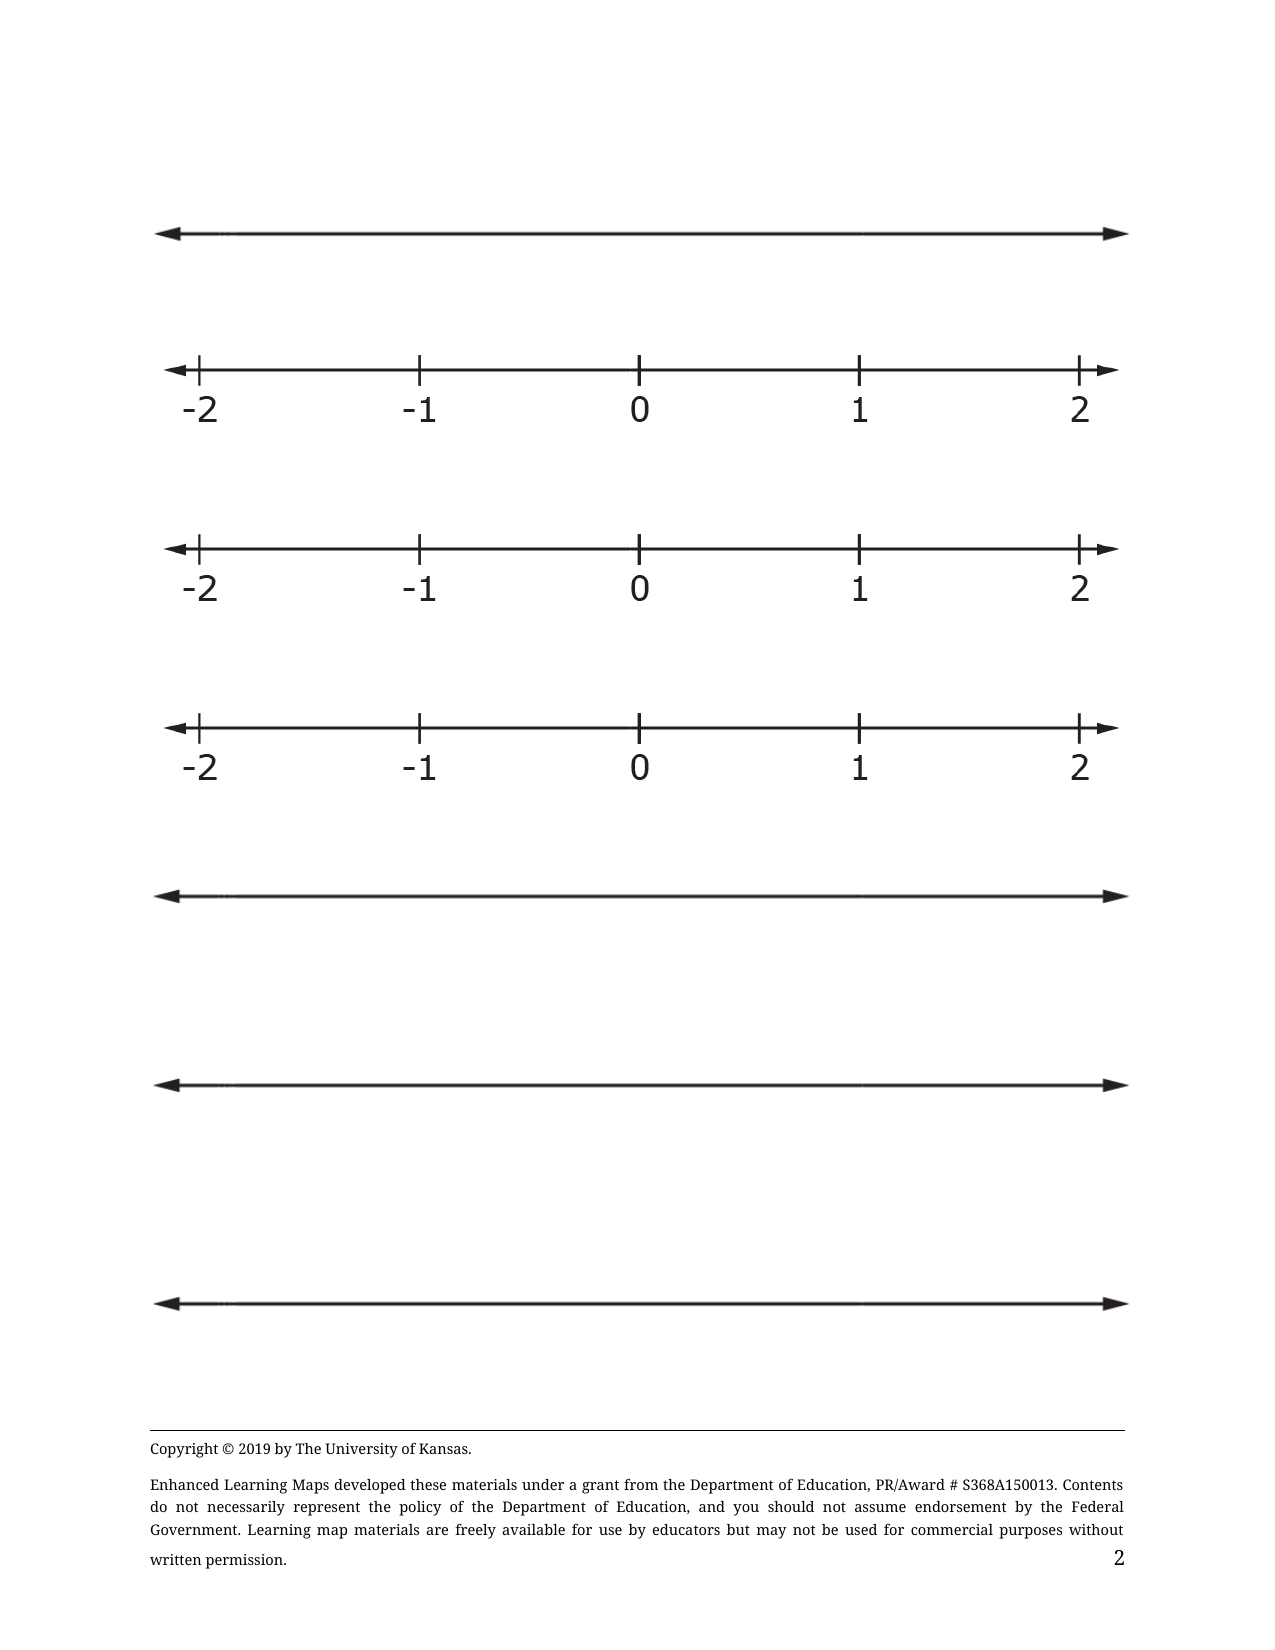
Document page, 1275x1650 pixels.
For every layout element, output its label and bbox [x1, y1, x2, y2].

picture [121, 866, 1153, 928]
picture [121, 204, 1153, 266]
picture [150, 693, 1125, 791]
picture [121, 1273, 1153, 1336]
picture [121, 1055, 1153, 1117]
picture [150, 335, 1125, 433]
picture [150, 514, 1125, 612]
